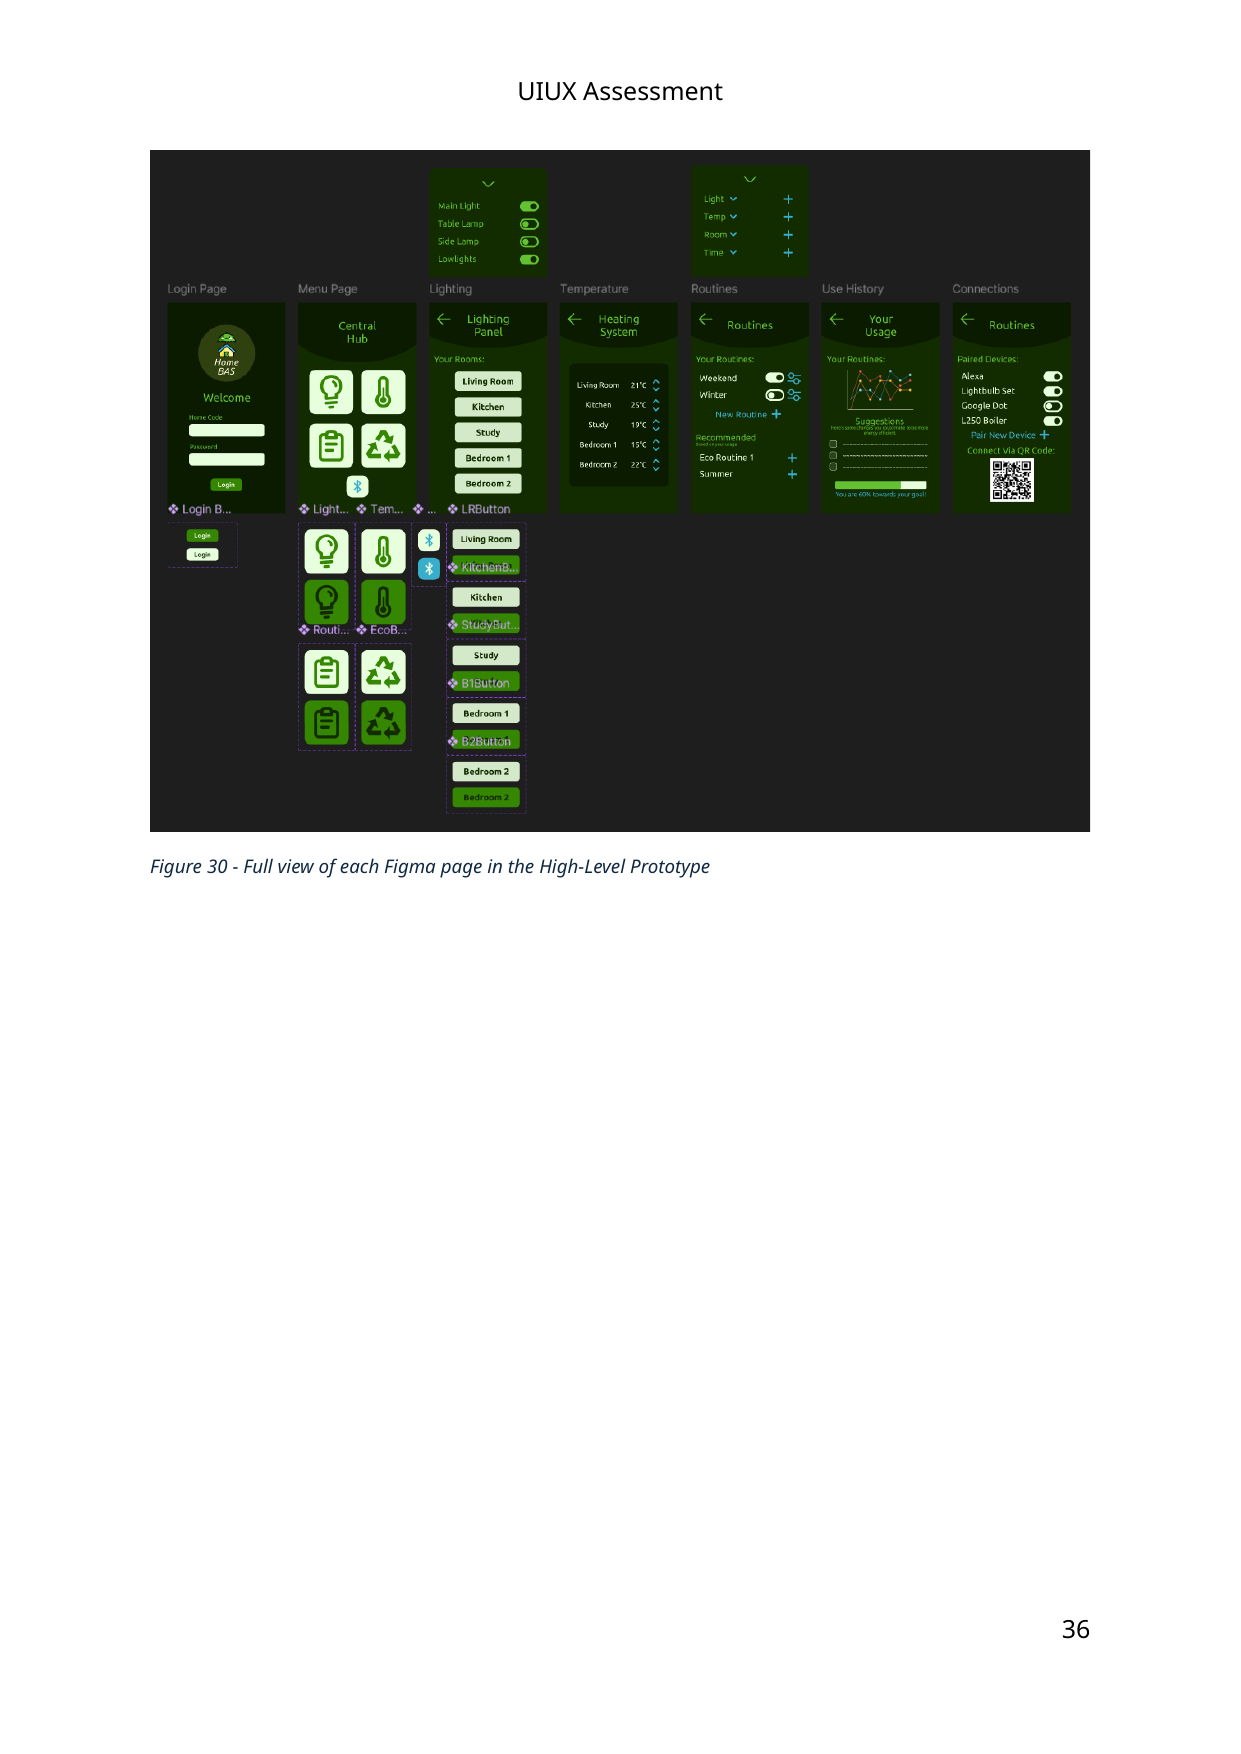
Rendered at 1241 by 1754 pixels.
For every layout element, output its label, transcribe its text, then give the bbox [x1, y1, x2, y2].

text Figure 30 - Full view of each Figma page in the High-Level Prototype [150, 853, 1090, 879]
picture [150, 150, 1091, 832]
